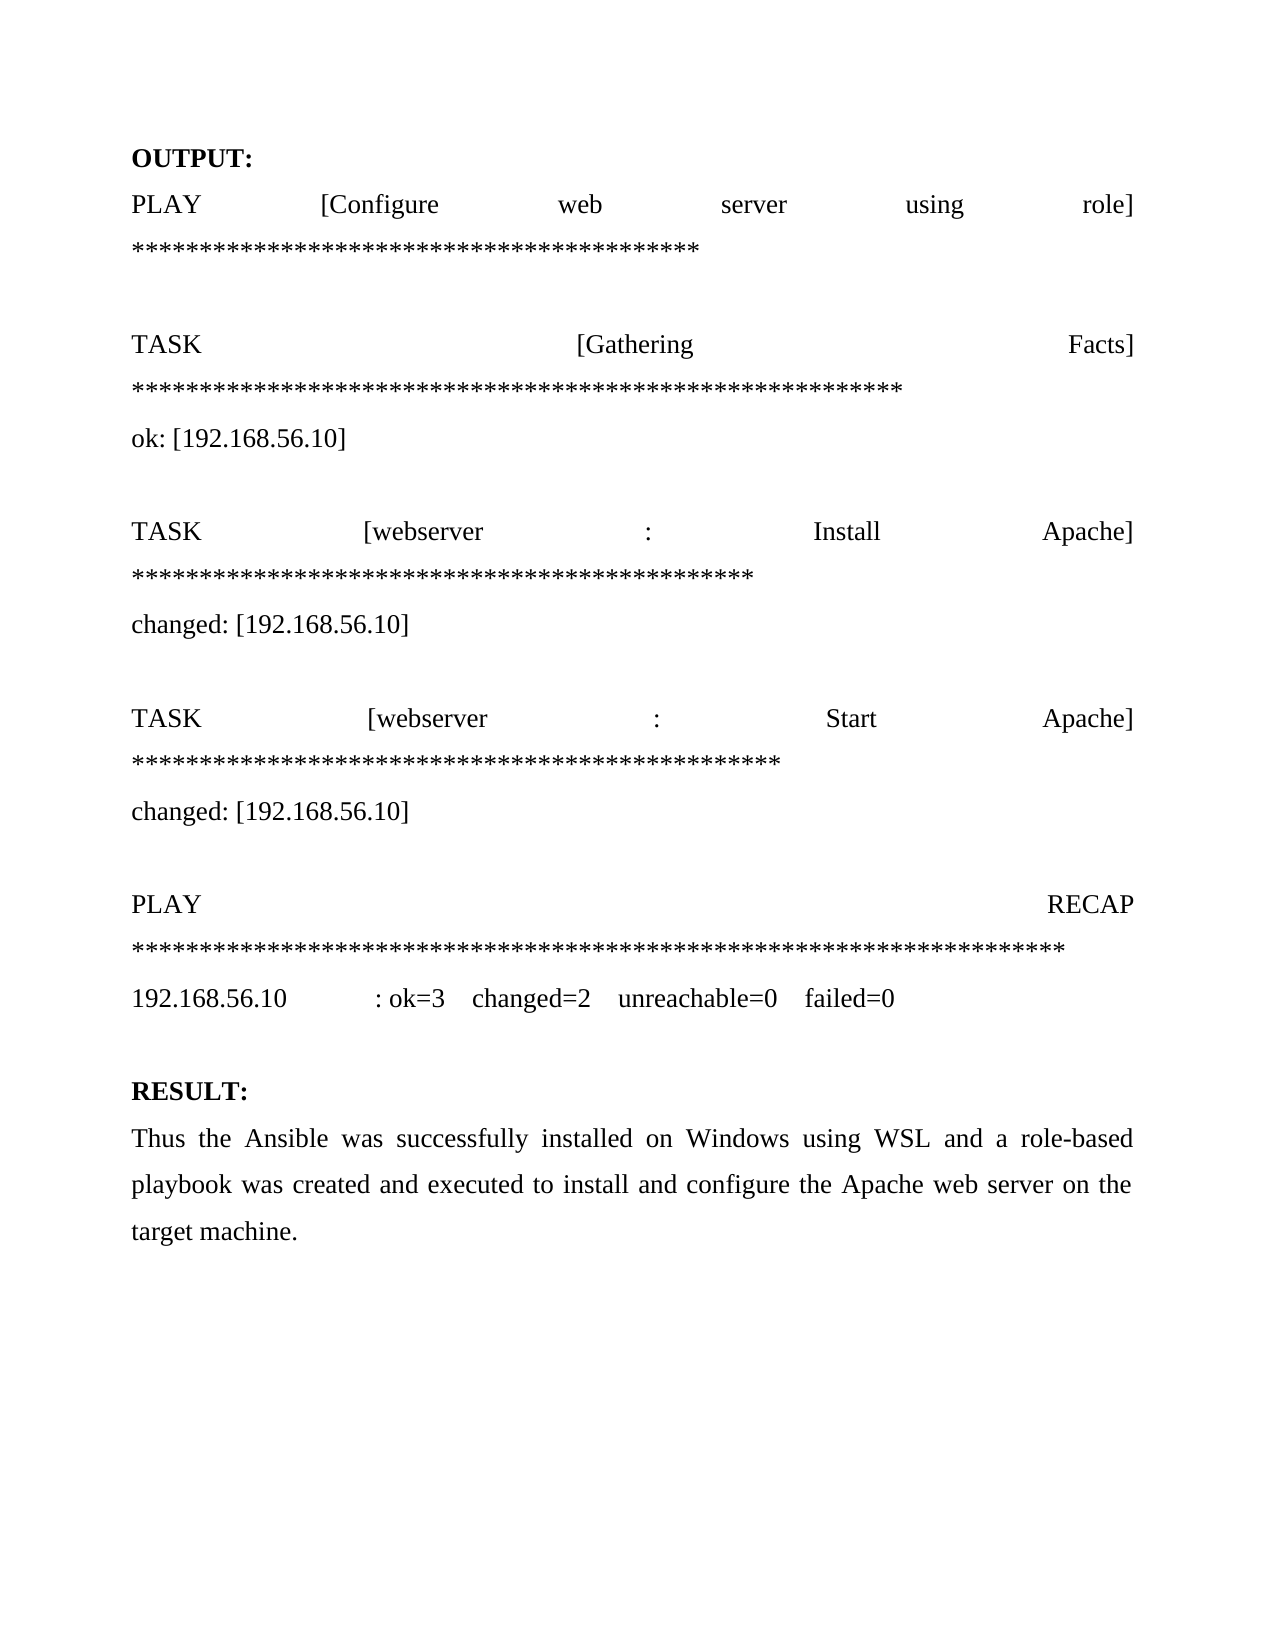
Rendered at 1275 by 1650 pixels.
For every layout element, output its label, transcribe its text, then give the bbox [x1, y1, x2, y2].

text Thus the Ansible was successfully installed on Windows using WSL and a role-based playbook was created and executed to install and configure the Apache web server on the target machine. [131, 1122, 1134, 1246]
text PLAY RECAP ********************************************************************* [131, 888, 1134, 966]
text TASK [Gathering Facts] ********************************************************* [131, 328, 1134, 406]
text TASK [webserver : Install Apache] ********************************************** [131, 515, 1134, 593]
text changed: [192.168.56.10] [131, 795, 1134, 826]
text changed: [192.168.56.10] [131, 608, 1134, 639]
text OUTPUT: [131, 142, 1134, 173]
text TASK [webserver : Start Apache] ************************************************ [131, 702, 1134, 779]
text 192.168.56.10 : ok=3 changed=2 unreachable=0 failed=0 [131, 982, 1134, 1013]
text ok: [192.168.56.10] [131, 422, 1134, 453]
text PLAY [Configure web server using role] ****************************************** [131, 188, 1134, 266]
text RESULT: [131, 1075, 1134, 1106]
